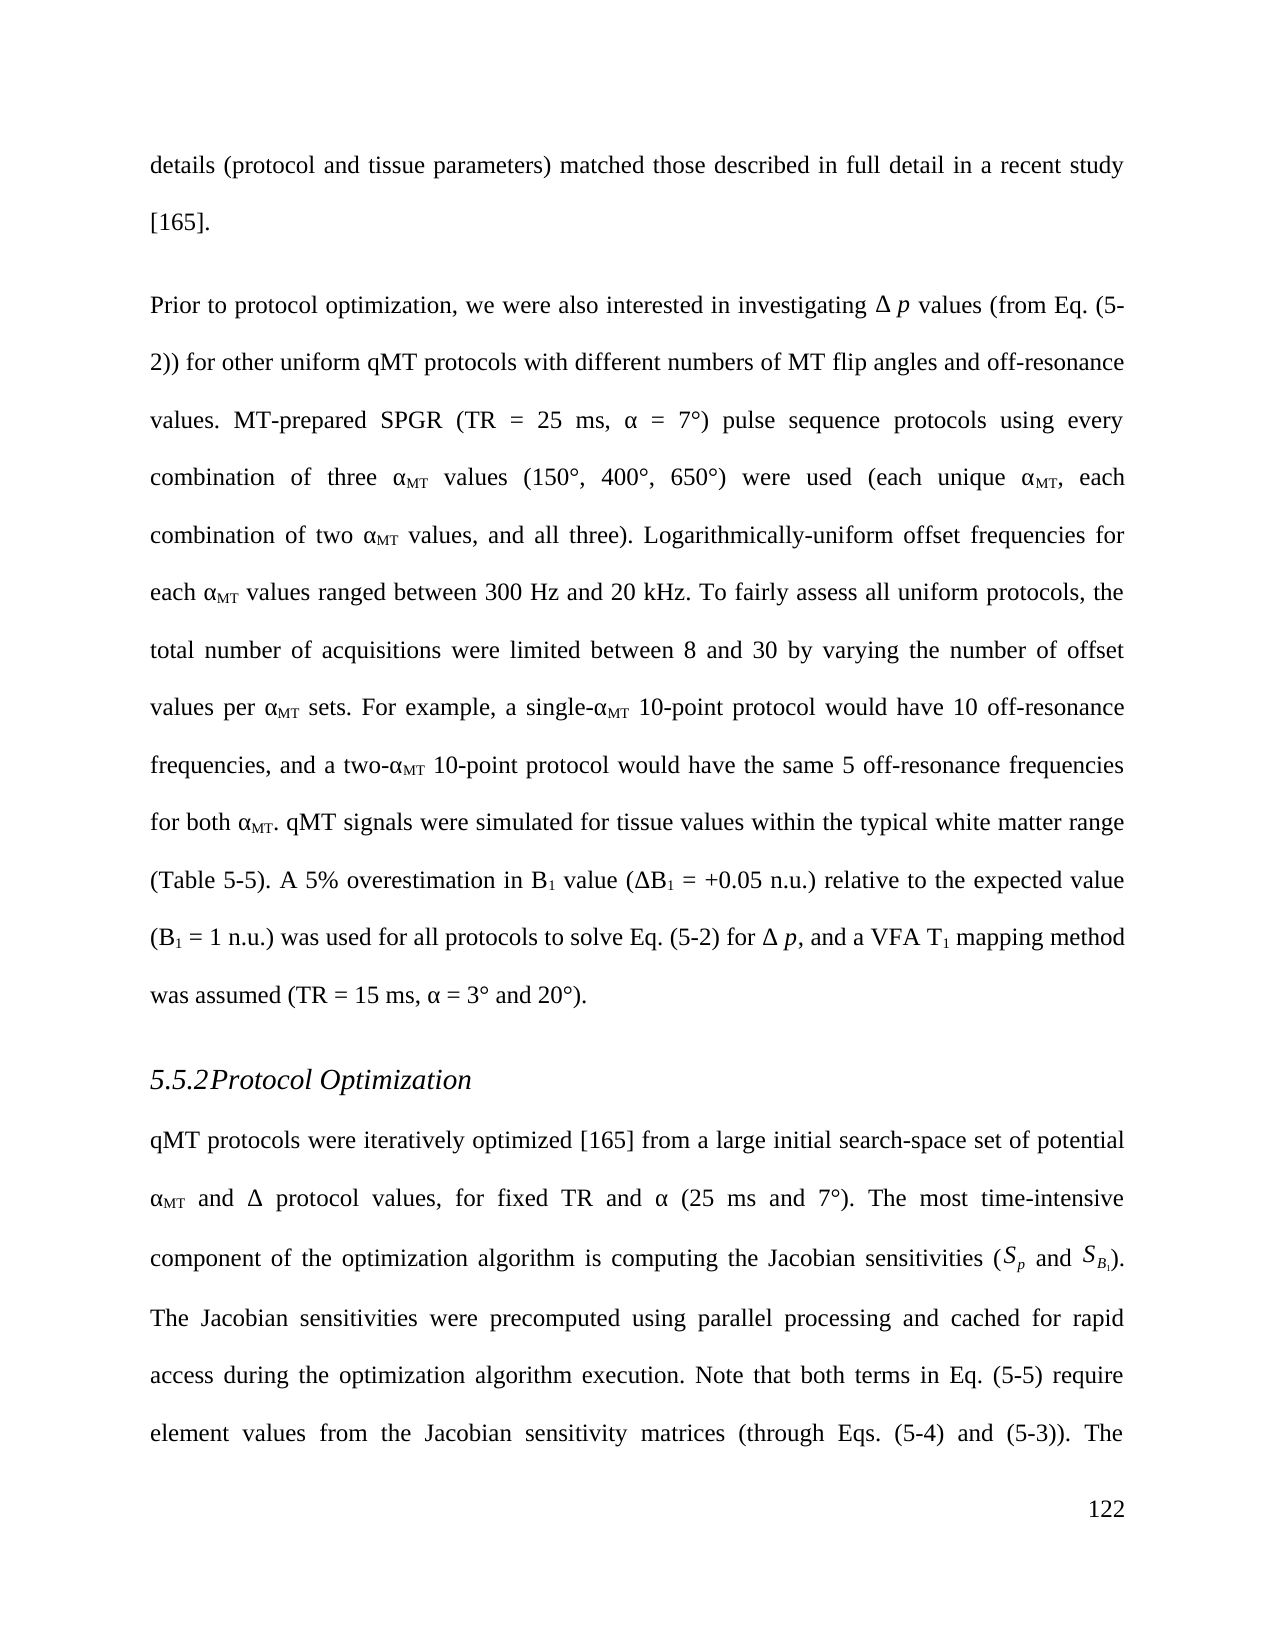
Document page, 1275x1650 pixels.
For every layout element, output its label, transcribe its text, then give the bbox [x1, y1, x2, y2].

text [150, 150, 1125, 236]
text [150, 1125, 1125, 1446]
subtitle Protocol Optimization [150, 1062, 1125, 1096]
